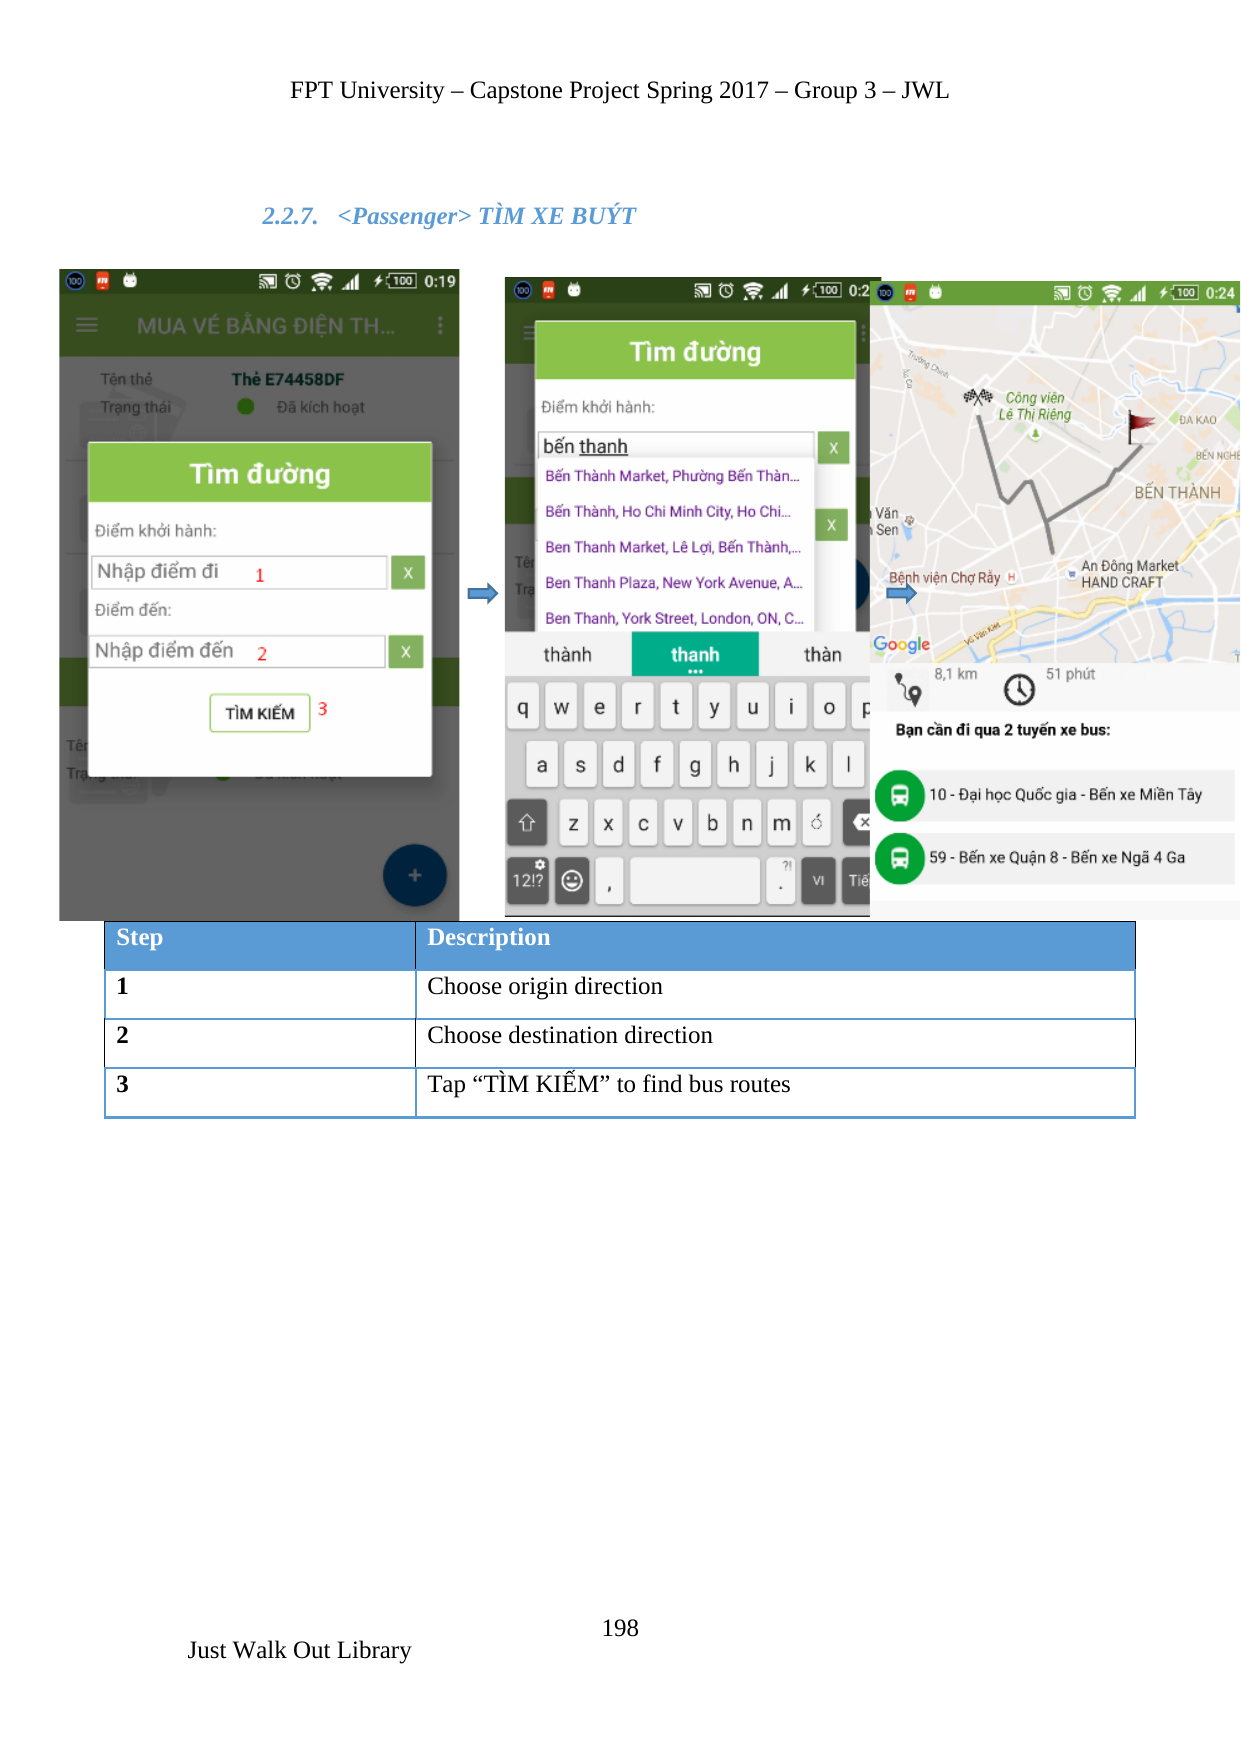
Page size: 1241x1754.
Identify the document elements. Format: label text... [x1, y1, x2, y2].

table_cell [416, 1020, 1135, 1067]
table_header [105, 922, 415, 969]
picture [504, 277, 1241, 920]
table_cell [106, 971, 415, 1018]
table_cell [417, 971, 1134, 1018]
subtitle <Passenger> TÌM XE BUÝT [262, 201, 1053, 230]
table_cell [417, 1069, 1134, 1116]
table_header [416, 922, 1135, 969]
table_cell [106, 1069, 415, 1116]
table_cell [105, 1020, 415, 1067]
picture [59, 269, 460, 921]
